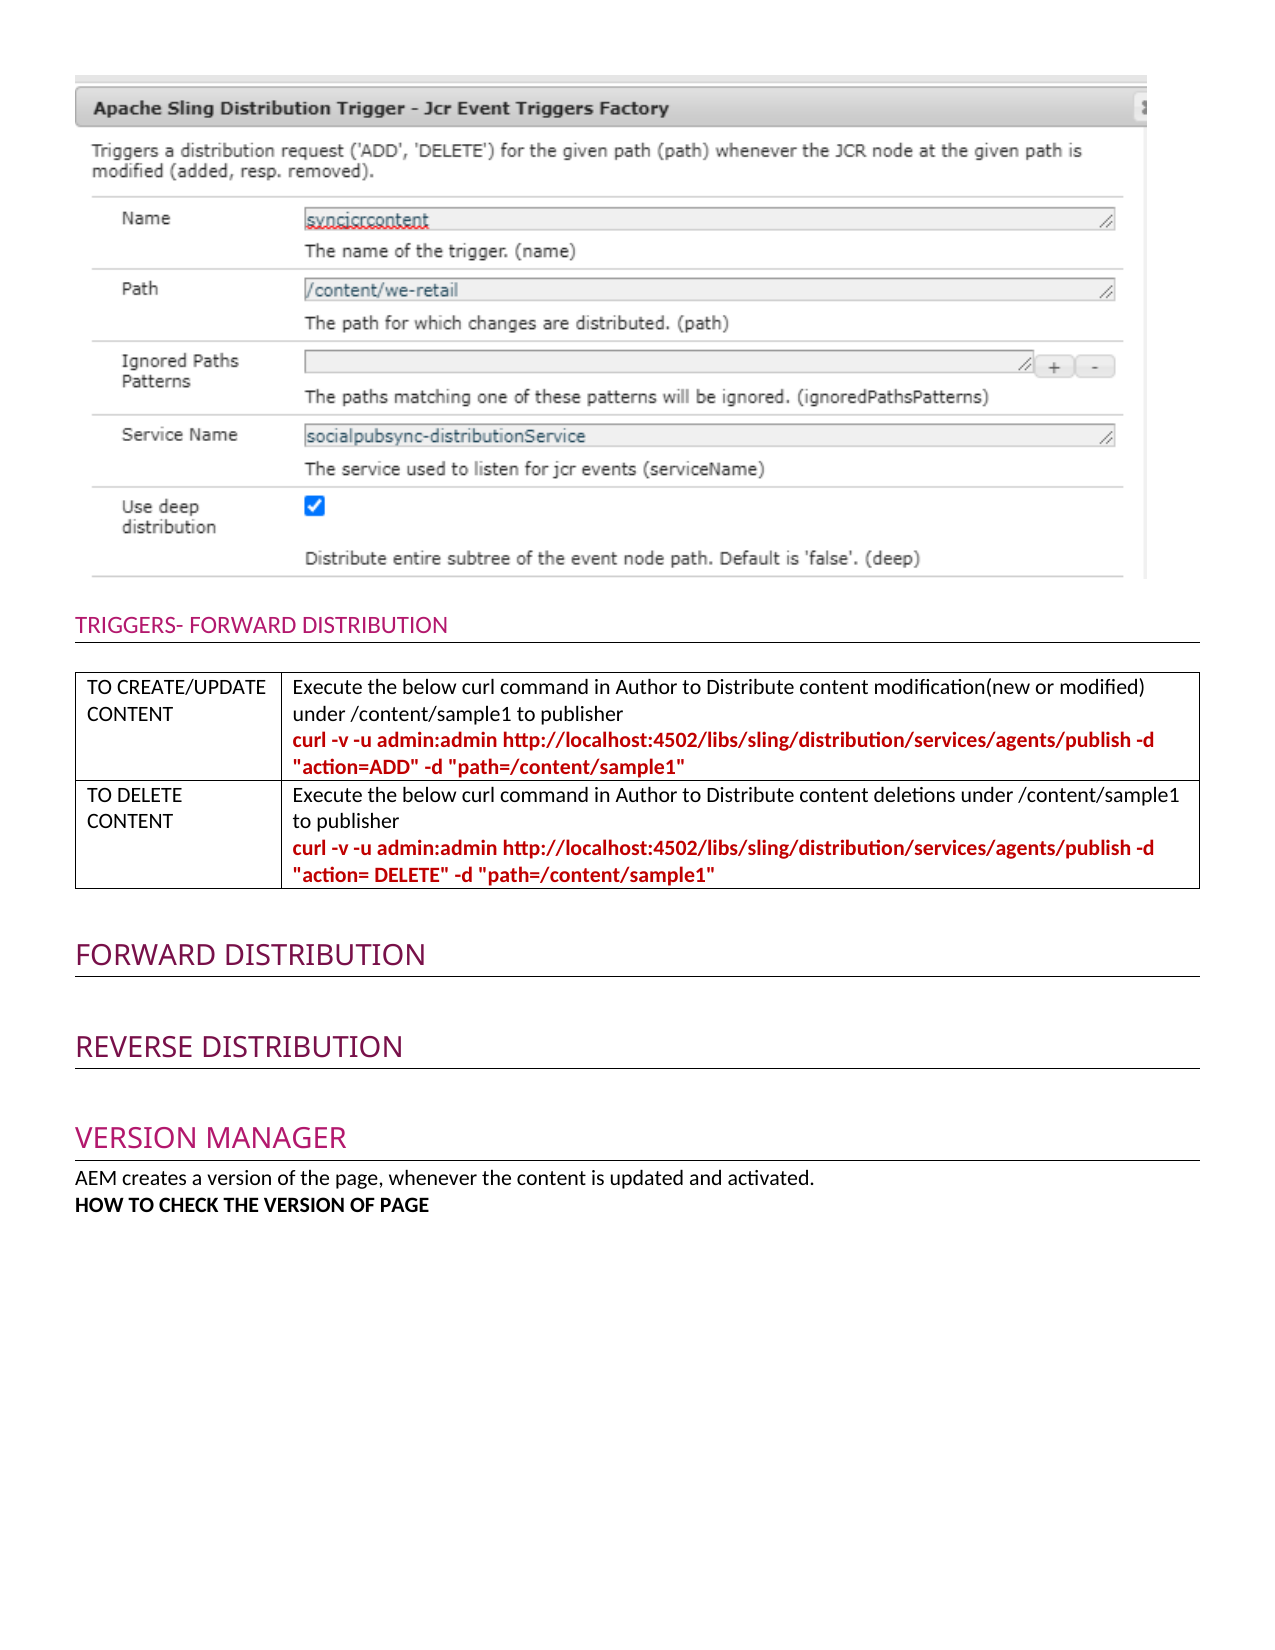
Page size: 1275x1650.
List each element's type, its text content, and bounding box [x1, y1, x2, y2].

picture [75, 75, 1147, 579]
subtitle VERSION MANAGER [75, 1118, 1200, 1160]
table_cell TO DELETE CONTENT [76, 781, 281, 888]
subtitle REVERSE DISTRIBUTION [75, 1026, 1200, 1068]
table_header TO CREATE/UPDATE CONTENT [76, 673, 281, 780]
table_header Execute the below curl command in Author to Distribute content modification(new or modified) under /content/sample1 to publisher curl -v -u admin:admin http://localhost:4502/libs/sling/distribution/services/agents/publish -d "action=ADD" -d "path=/content/sample1" [282, 673, 1199, 780]
text HOW TO CHECK THE VERSION OF PAGE [75, 1191, 1200, 1218]
text AEM creates a version of the page, whenever the content is updated and activated. [75, 1164, 1200, 1191]
table_cell Execute the below curl command in Author to Distribute content deletions under /content/sample1 to publisher curl -v -u admin:admin http://localhost:4502/libs/sling/distribution/services/agents/publish -d "action= DELETE" -d "path=/content/sample1" [282, 781, 1199, 888]
subtitle FORWARD DISTRIBUTION [75, 934, 1200, 976]
subtitle TRIGGERS- FORWARD DISTRIBUTION [75, 609, 1200, 642]
